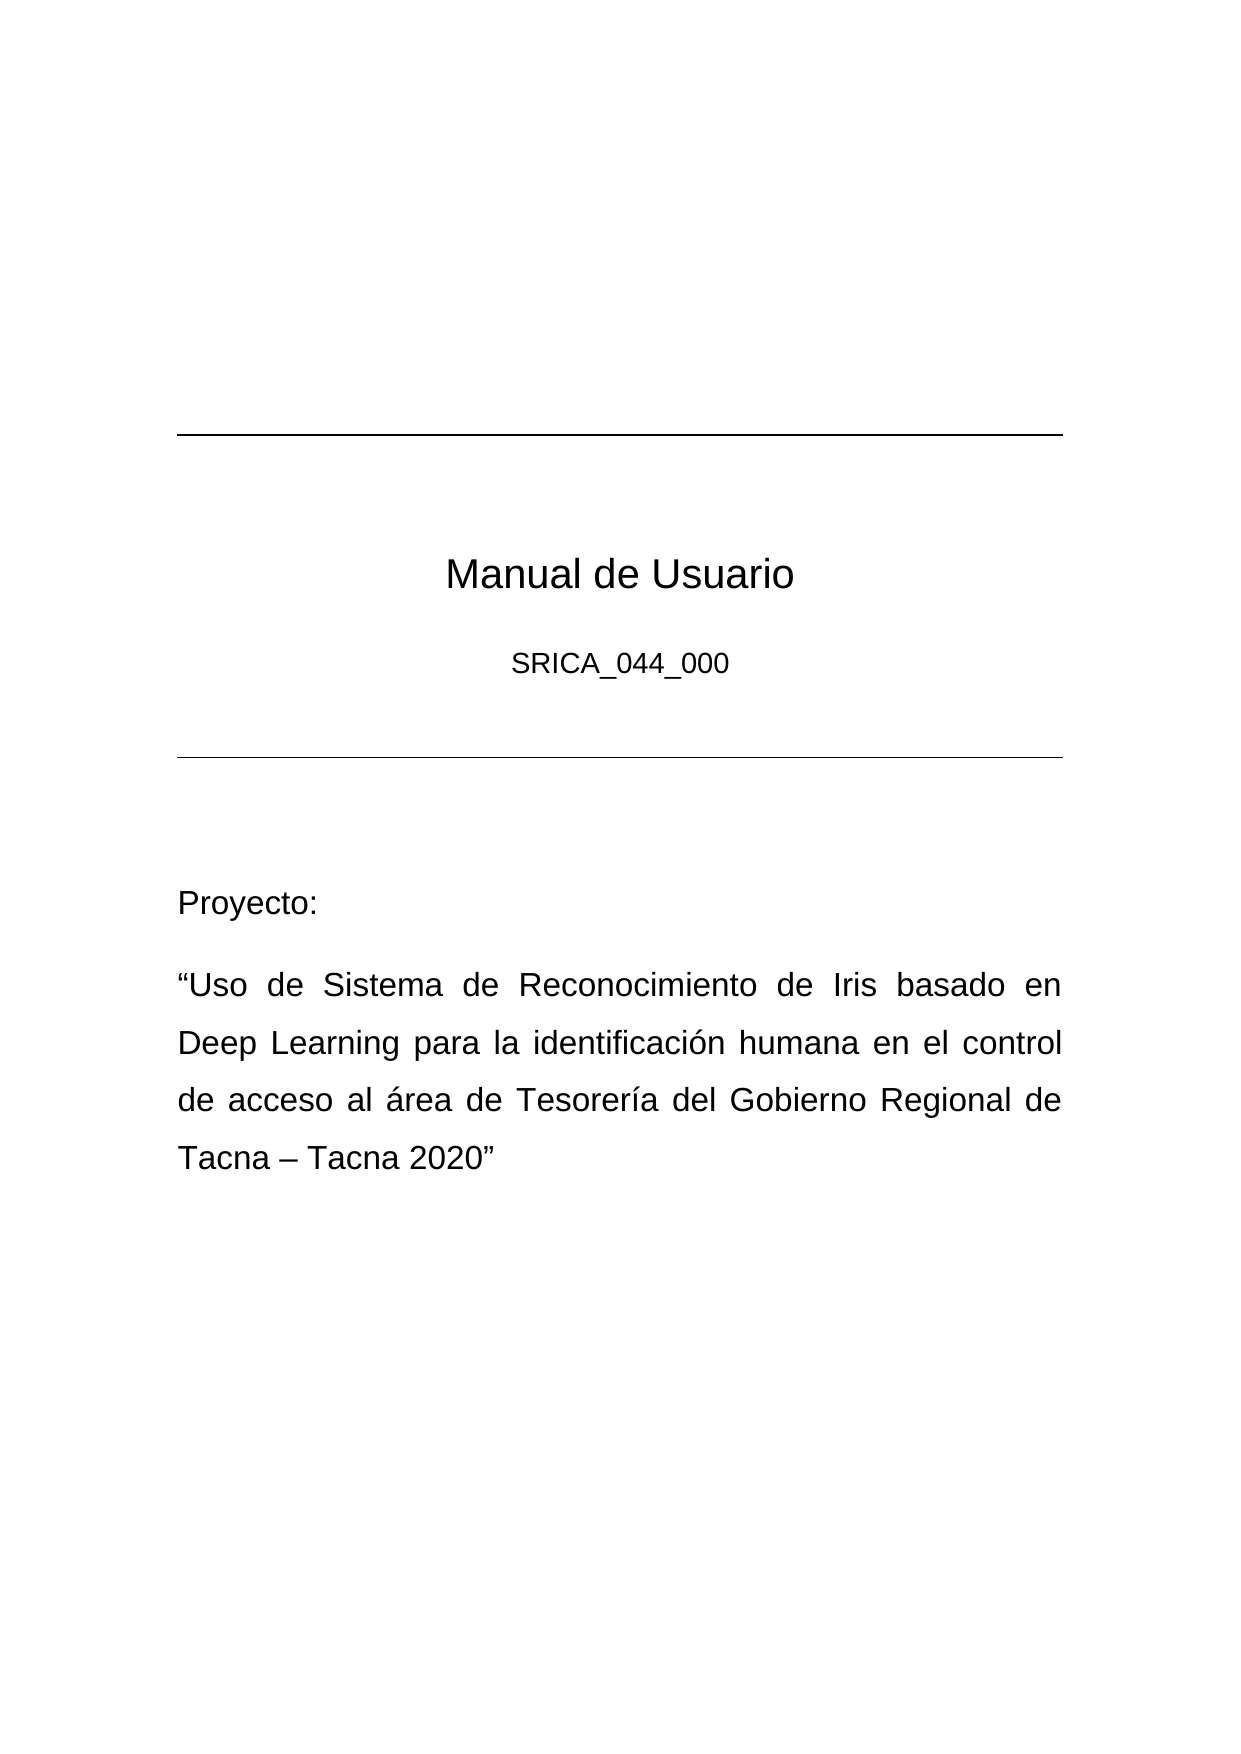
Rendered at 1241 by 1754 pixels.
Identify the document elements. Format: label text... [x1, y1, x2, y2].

text Manual de Usuario [177, 549, 1063, 597]
text SRICA_044_000 [177, 646, 1063, 679]
text Proyecto: [177, 883, 1063, 921]
text “Uso de Sistema de Reconocimiento de Iris basado en Deep Learning para la identificación humana en el control de acceso al área de Tesorería del Gobierno Regional de Tacna – Tacna 2020” [177, 965, 1063, 1177]
